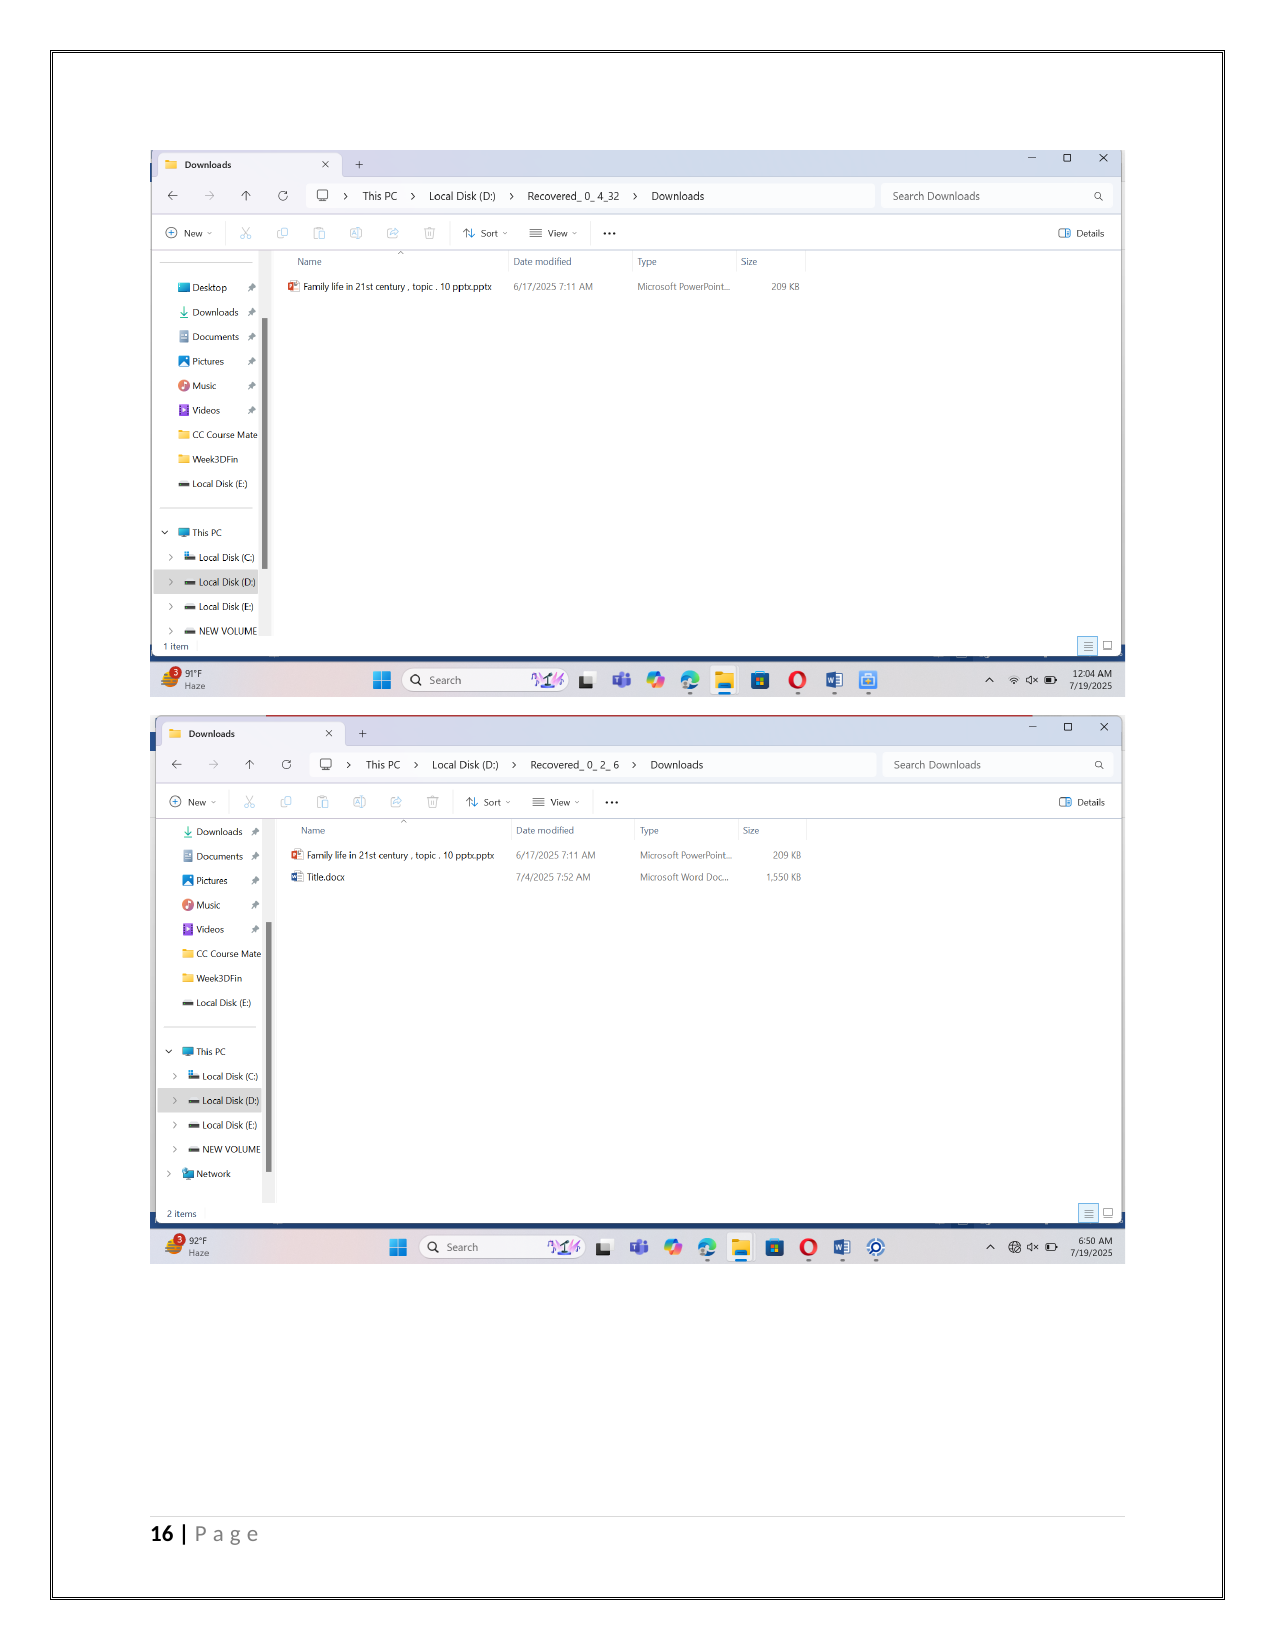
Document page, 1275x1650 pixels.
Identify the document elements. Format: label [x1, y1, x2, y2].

picture [150, 715, 1125, 1264]
picture [150, 150, 1125, 697]
